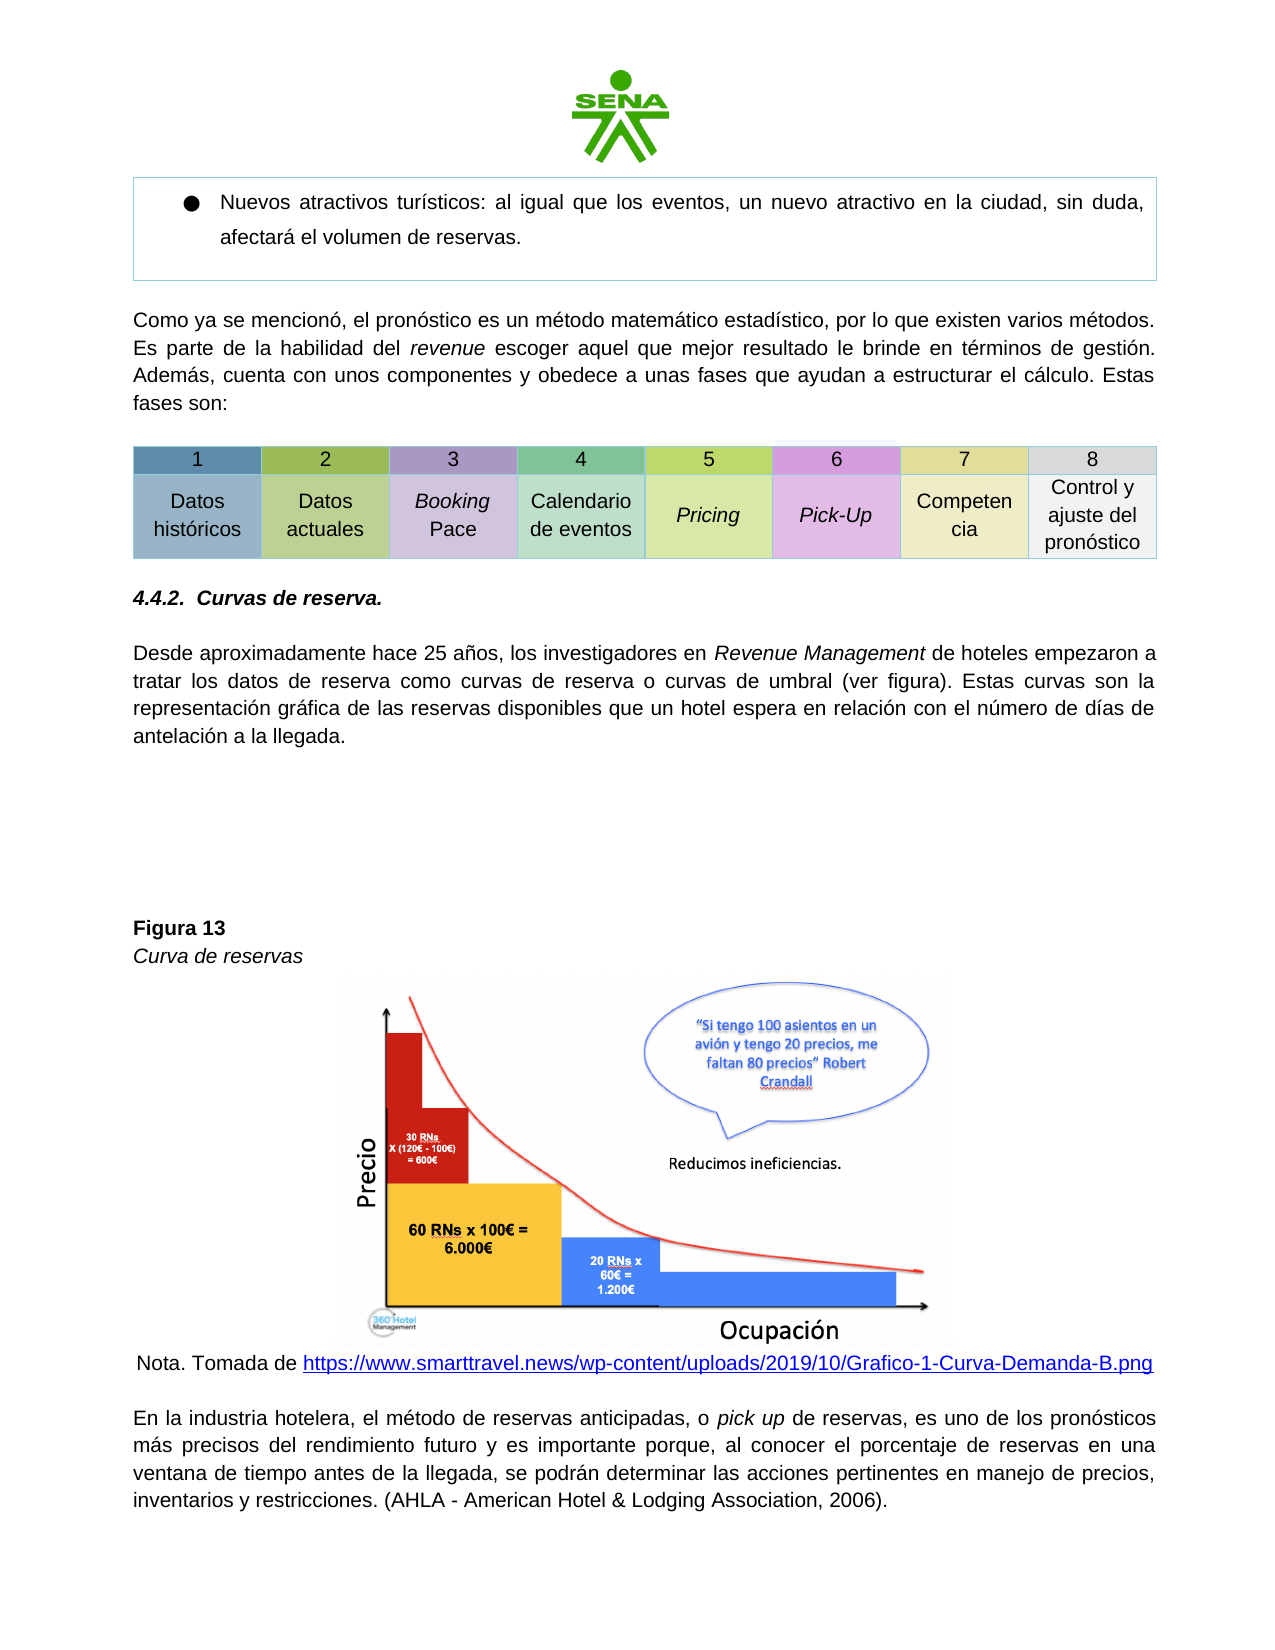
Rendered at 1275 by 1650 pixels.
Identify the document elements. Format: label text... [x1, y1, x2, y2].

text En la industria hotelera, el método de reservas anticipadas, o pick up de reservas, es uno de los pronósticos más precisos del rendimiento futuro y es importante porque, al conocer el porcentaje de reservas en una ventana de tiempo antes de la llegada, se podrán determinar las acciones pertinentes en manejo de precios, inventarios y restricciones. (AHLA - American Hotel & Lodging Association, 2006). [133, 1406, 1157, 1512]
table_header 1 [134, 447, 261, 474]
table_cell Competencia [901, 475, 1028, 558]
text Nota. Tomada de https://www.smarttravel.news/wp-content/uploads/2019/10/Grafico-1-Curva-Demanda-B.png [133, 1351, 1157, 1375]
table_cell Calendario de eventos [518, 475, 644, 558]
table_cell Pick-Up [773, 475, 900, 558]
text Figura 13 [133, 916, 1157, 940]
table_header 5 [646, 447, 772, 474]
table_cell Booking Pace [390, 475, 517, 558]
table_cell Pricing [646, 475, 772, 558]
text Curva de reservas [133, 944, 1157, 968]
table_header 4 [518, 447, 644, 474]
table_cell Datos actuales [262, 475, 389, 558]
text 4.4.2. Curvas de reserva. [133, 586, 1157, 610]
text Como ya se mencionó, el pronóstico es un método matemático estadístico, por lo que existen varios métodos. Es parte de la habilidad del revenue escoger aquel que mejor resultado le brinde en términos de gestión. Además, cuenta con unos componentes y obedece a unas fases que ayudan a estructurar el cálculo. Estas fases son: [133, 308, 1157, 414]
table_cell Control y ajuste del pronóstico [1029, 475, 1156, 558]
table_header 6 [773, 447, 900, 474]
table_cell Datos históricos [134, 475, 261, 558]
picture [332, 971, 958, 1348]
text Desde aproximadamente hace 25 años, los investigadores en Revenue Management de hoteles empezaron a tratar los datos de reserva como curvas de reserva o curvas de umbral (ver figura). Estas curvas son la representación gráfica de las reservas disponibles que un hotel espera en relación con el número de días de antelación a la llegada. [133, 641, 1157, 748]
table_header 8 [1029, 447, 1156, 474]
table_header 3 [390, 447, 517, 474]
table_header 7 [901, 447, 1028, 474]
picture [572, 70, 670, 163]
table_header 2 [262, 447, 389, 474]
